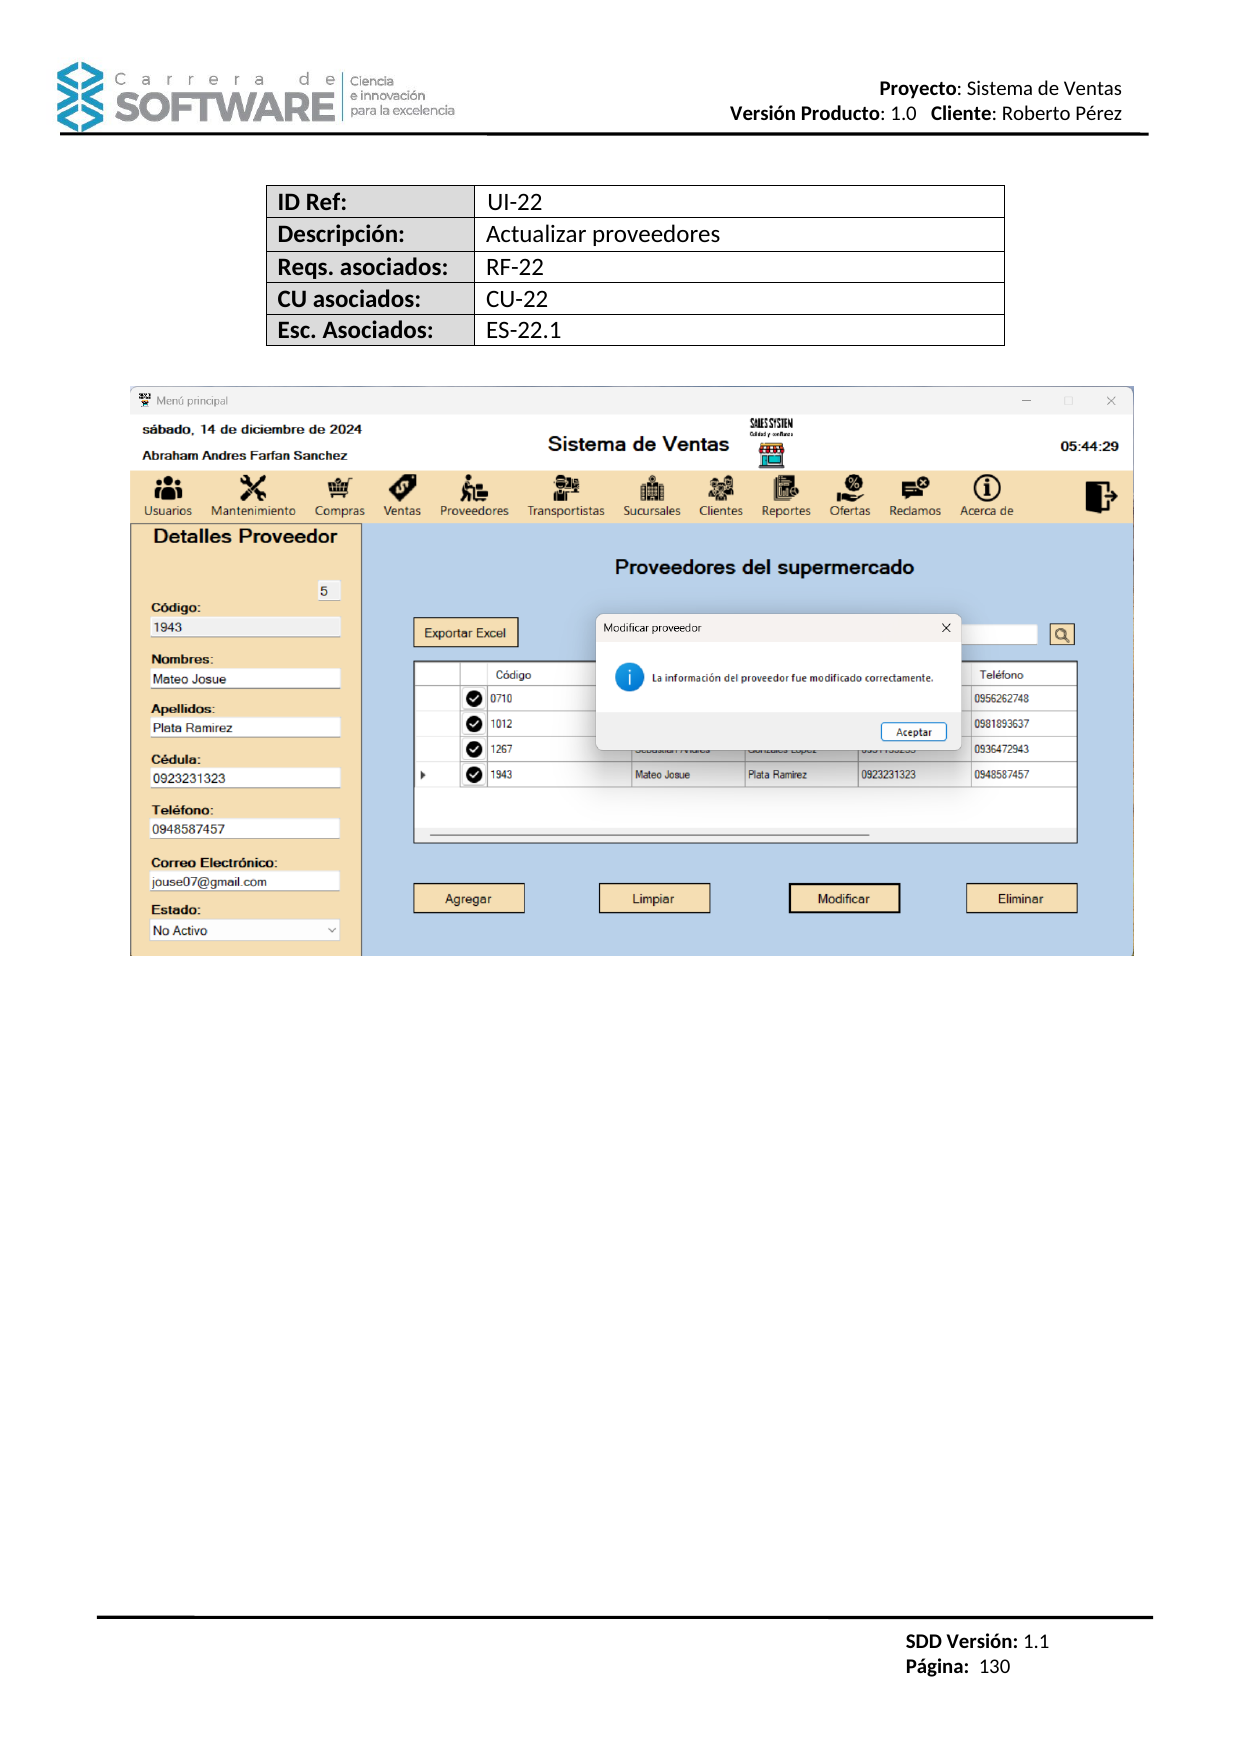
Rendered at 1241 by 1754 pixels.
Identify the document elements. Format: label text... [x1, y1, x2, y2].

picture [46, 46, 461, 154]
table_cell Reqs. asociados: [267, 252, 474, 282]
table_cell Esc. Asociados: [267, 315, 474, 345]
table_cell CU asociados: [267, 283, 474, 314]
table_header UI-22 [475, 186, 1004, 217]
table_cell Actualizar proveedores [475, 218, 1004, 251]
table_cell RF-22 [475, 252, 1004, 282]
table_cell Descripción: [267, 218, 474, 251]
table_cell CU-22 [475, 283, 1004, 314]
table_cell ES-22.1 [475, 315, 1004, 345]
table_header ID Ref: [267, 186, 474, 217]
picture [130, 386, 1134, 956]
